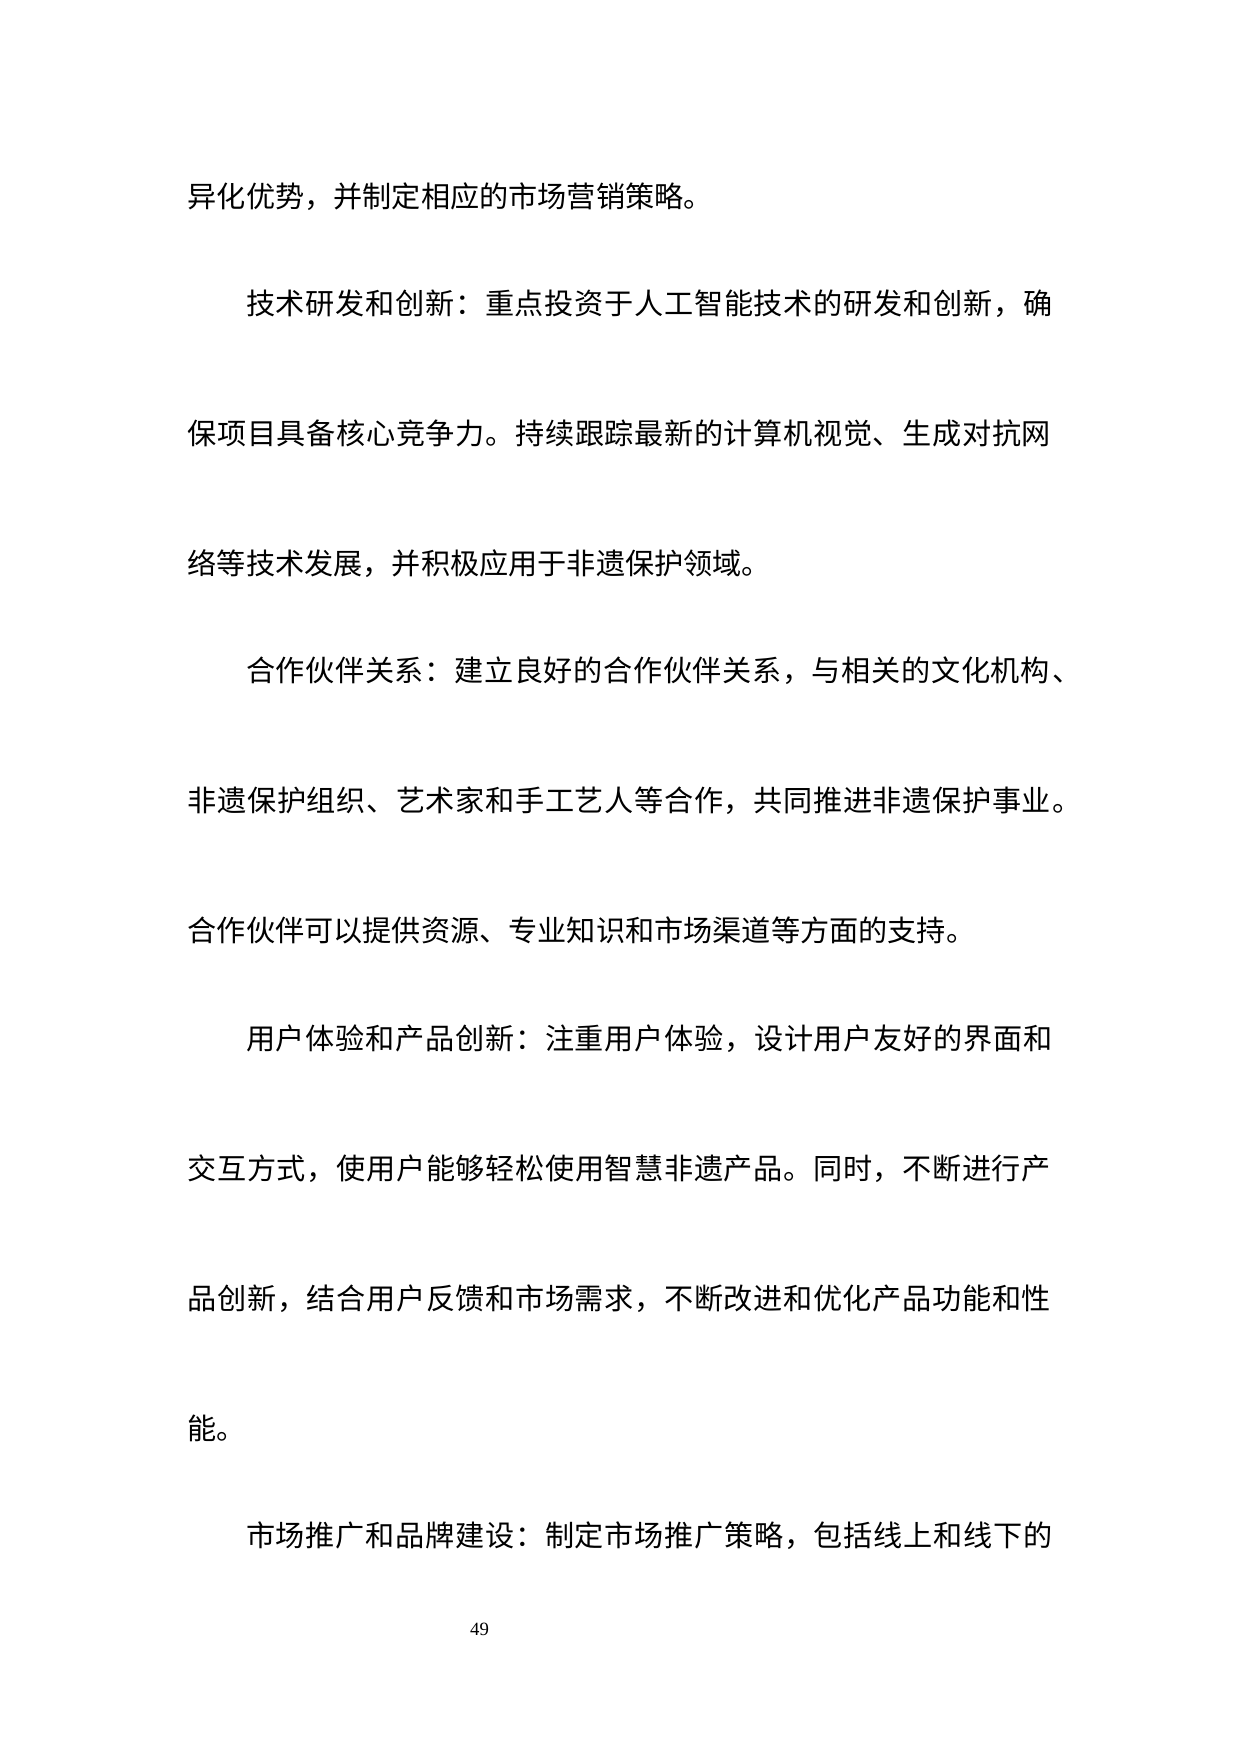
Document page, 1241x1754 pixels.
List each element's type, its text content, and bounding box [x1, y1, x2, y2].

text 合作伙伴关系：建立良好的合作伙伴关系，与相关的文化机构、非遗保护组织、艺术家和手工艺人等合作，共同推进非遗保护事业。合作伙伴可以提供资源、专业知识和市场渠道等方面的支持。 [187, 637, 1053, 962]
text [187, 162, 1053, 227]
text 用户体验和产品创新：注重用户体验，设计用户友好的界面和交互方式，使用户能够轻松使用智慧非遗产品。同时，不断进行产品创新，结合用户反馈和市场需求，不断改进和优化产品功能和性能。 [187, 1004, 1053, 1459]
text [187, 1501, 1053, 1566]
text 技术研发和创新：重点投资于人工智能技术的研发和创新，确保项目具备核心竞争力。持续跟踪最新的计算机视觉、生成对抗网络等技术发展，并积极应用于非遗保护领域。 [187, 269, 1053, 594]
